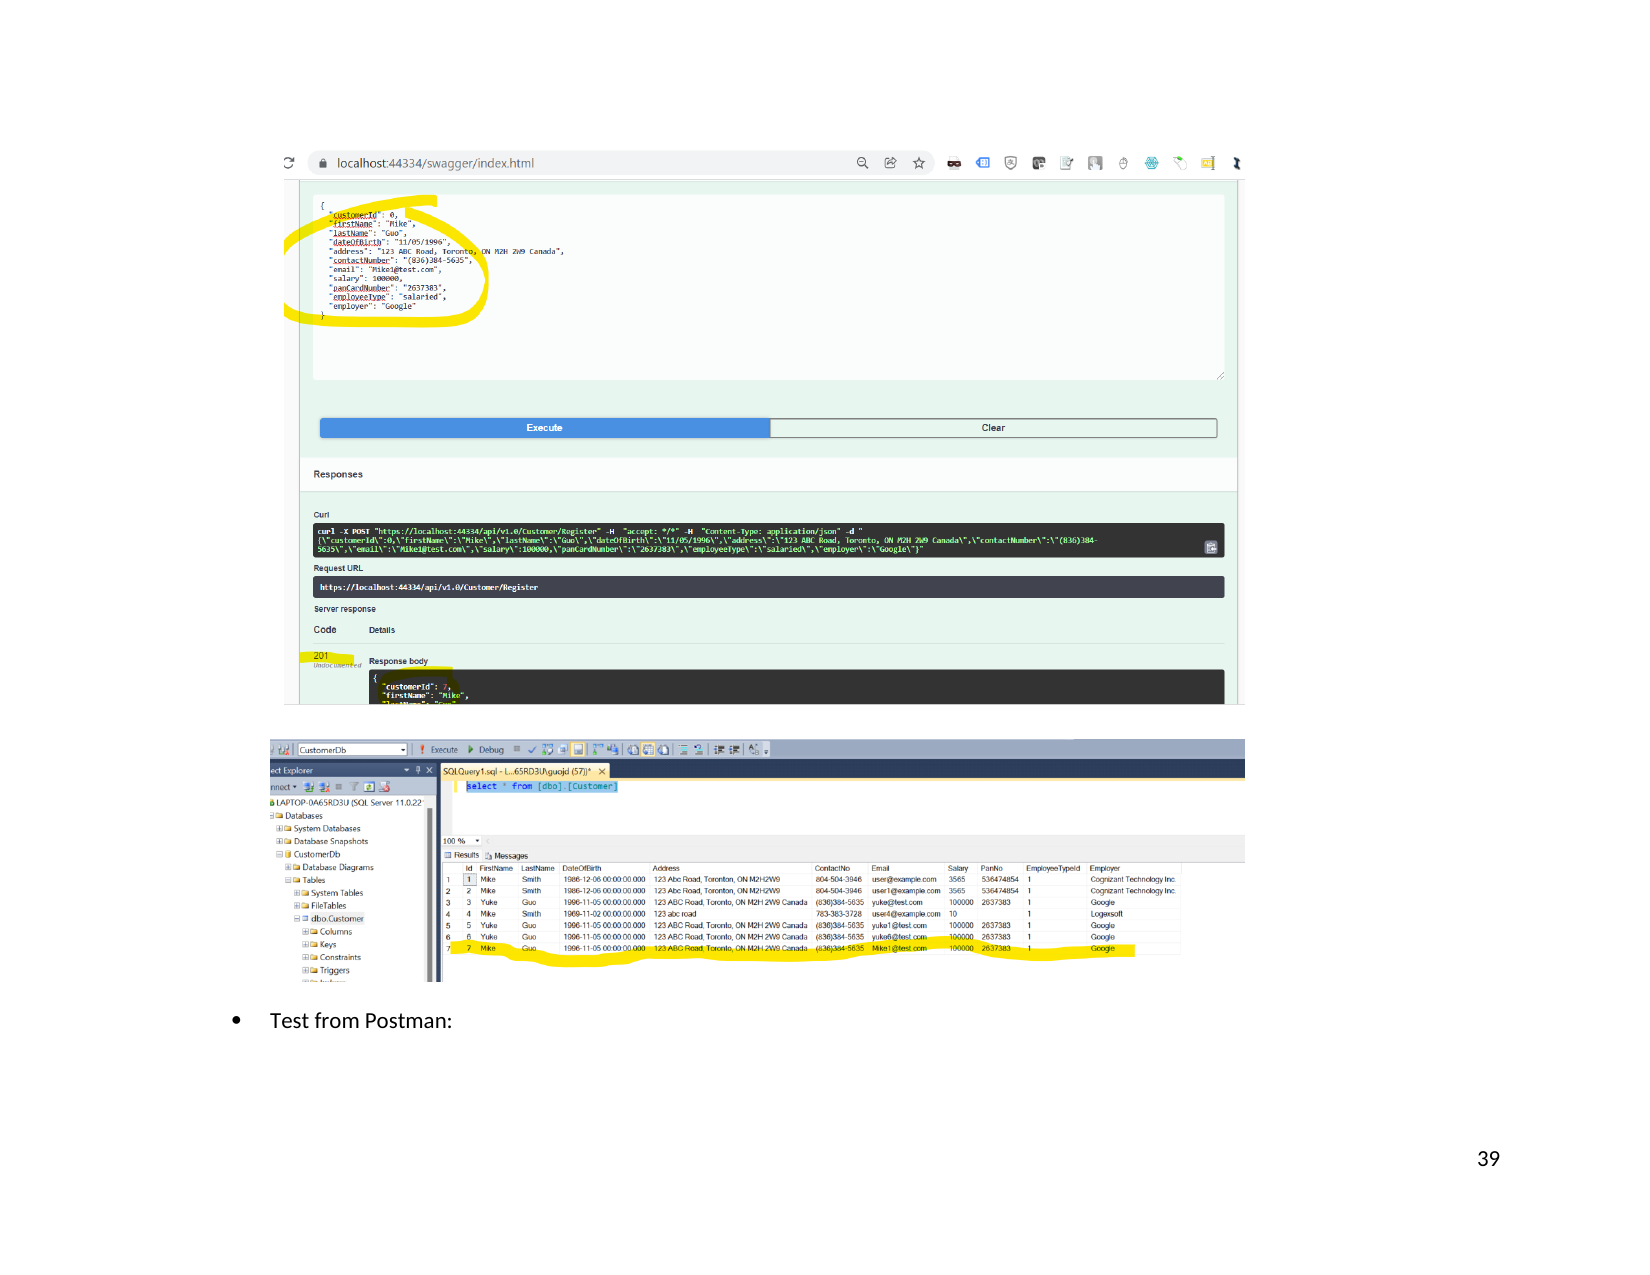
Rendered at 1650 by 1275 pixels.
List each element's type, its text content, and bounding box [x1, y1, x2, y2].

list Test from Postman: [232, 1006, 1500, 1034]
picture [270, 739, 1245, 982]
picture [270, 150, 1245, 715]
